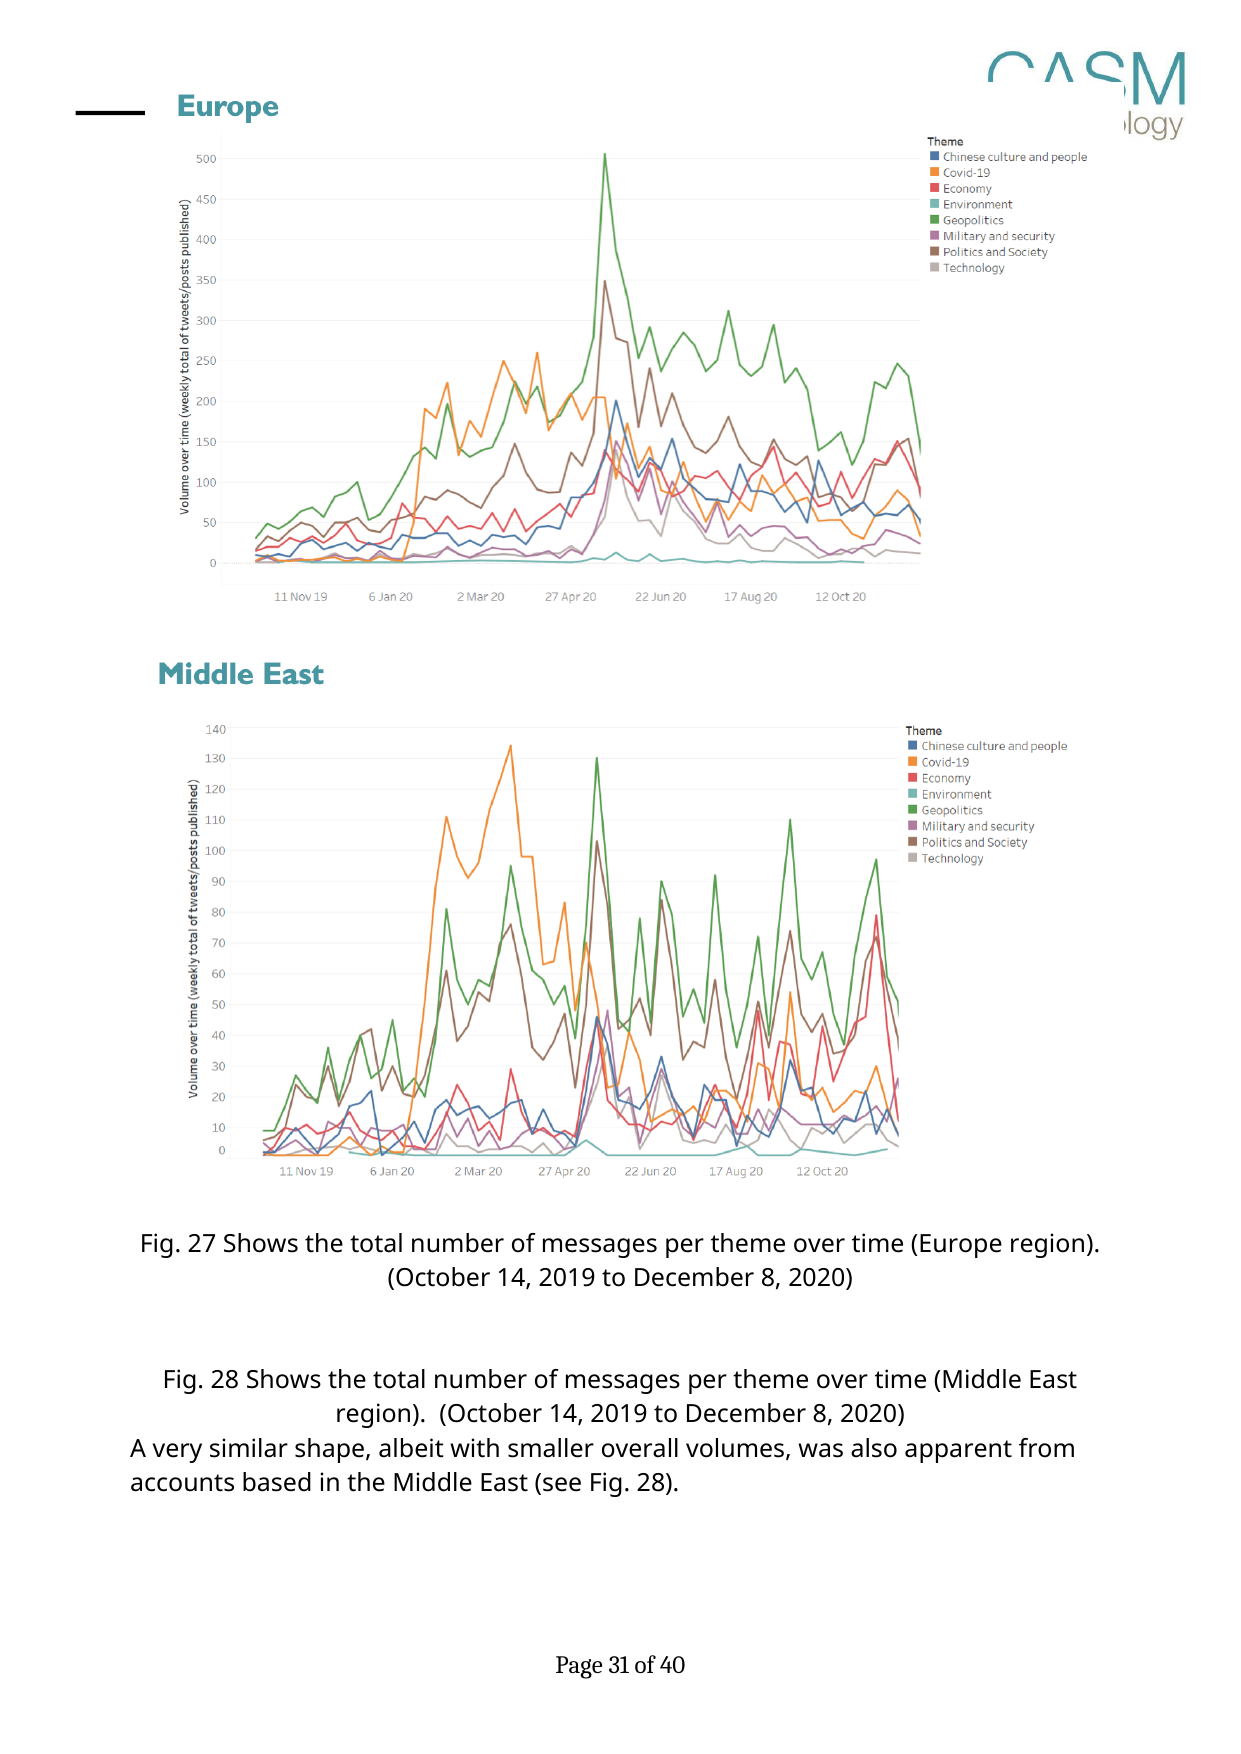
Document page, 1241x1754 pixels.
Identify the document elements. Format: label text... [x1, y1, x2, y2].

text Fig. 27 Shows the total number of messages per theme over time (Europe region). (October 14, 2019 to December 8, 2020) [130, 1196, 1110, 1294]
text A very similar shape, albeit with smaller overall volumes, was also apparent from accounts based in the Middle East (see Fig. 28). [130, 1430, 1110, 1498]
text Fig. 28 Shows the total number of messages per theme over time (Middle East region). (October 14, 2019 to December 8, 2020) [130, 1362, 1110, 1430]
picture [129, 650, 1110, 1196]
text Fig. 27 Shows the total number of messages per theme over time (Europe region). (October 14, 2019 to December 8, 2020) [130, 136, 1110, 650]
picture [144, 20, 1218, 619]
